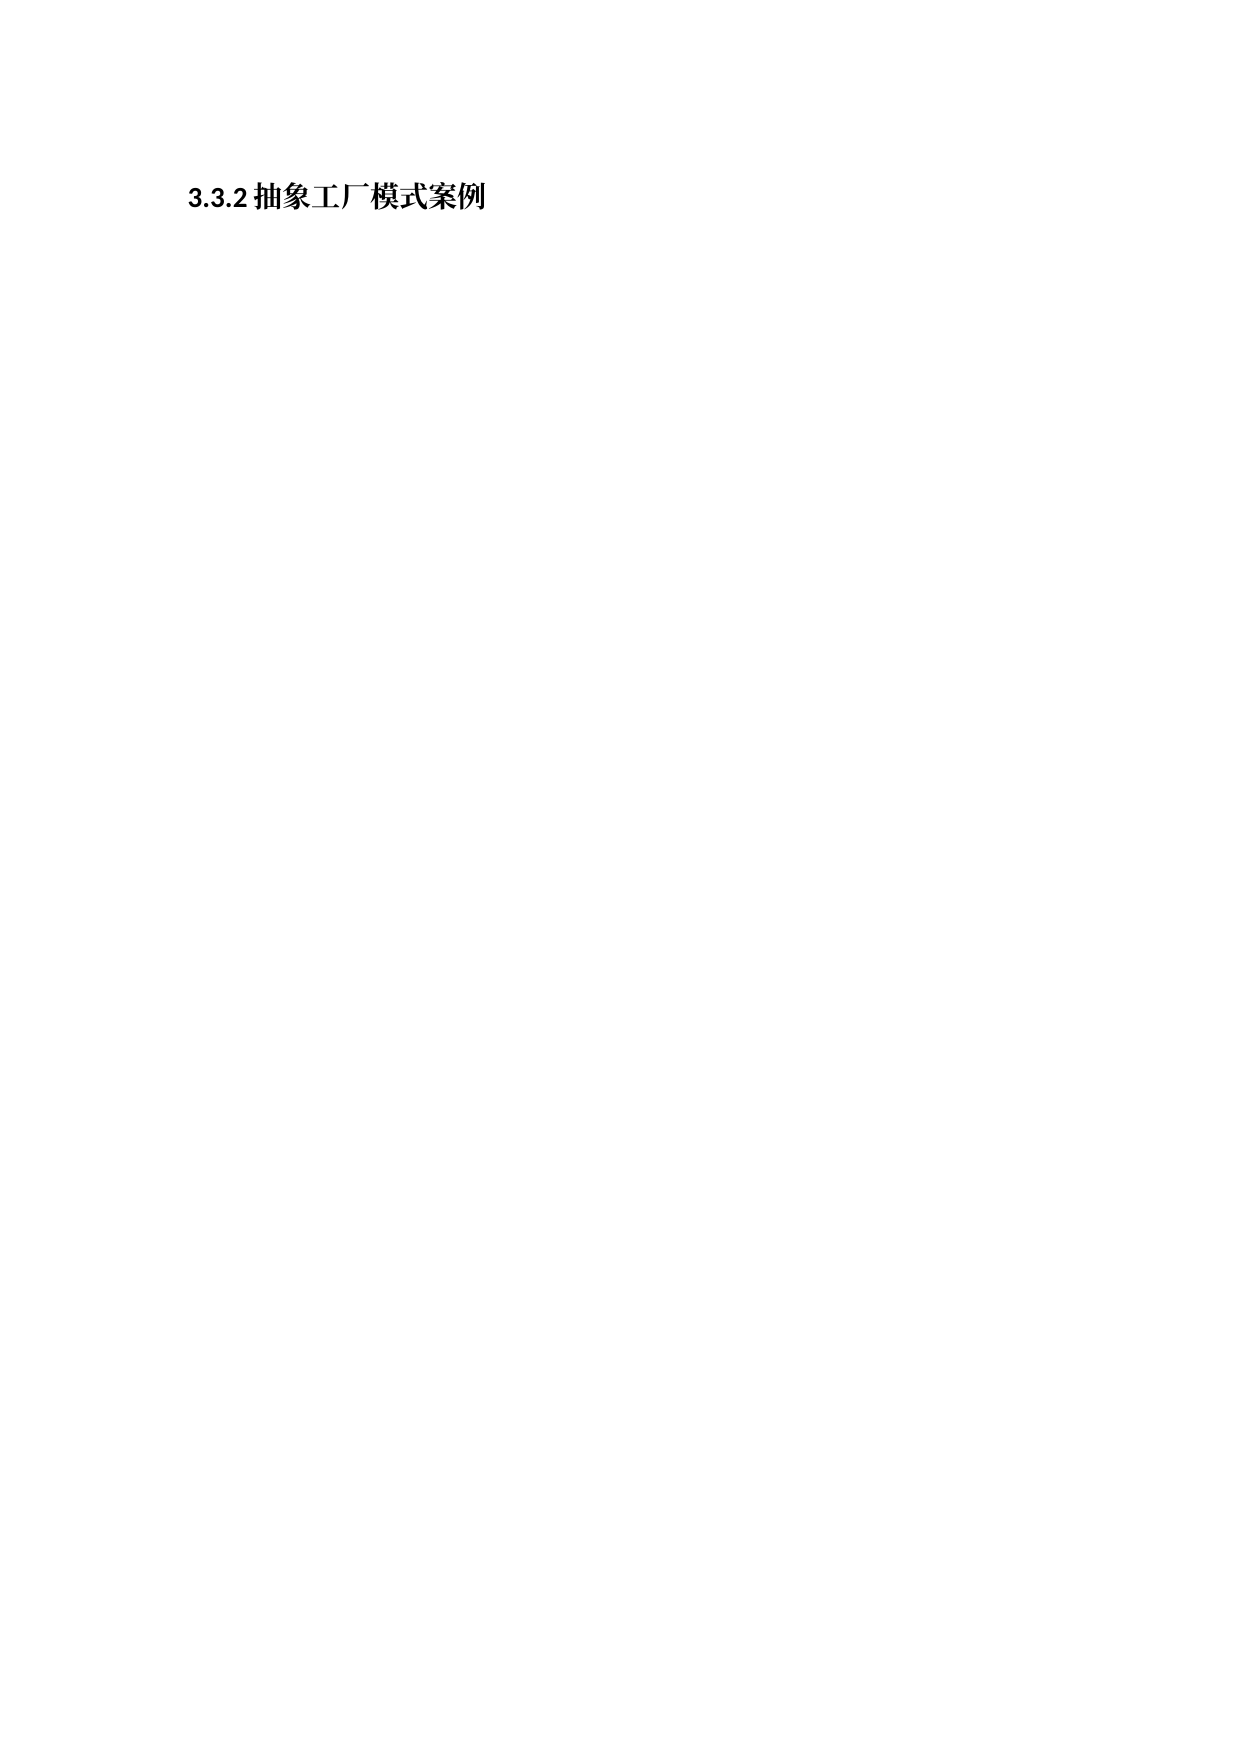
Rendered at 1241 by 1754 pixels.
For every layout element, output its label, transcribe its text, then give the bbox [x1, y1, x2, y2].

subtitle 3.3.2抽象工厂模式案例 [187, 162, 1053, 227]
